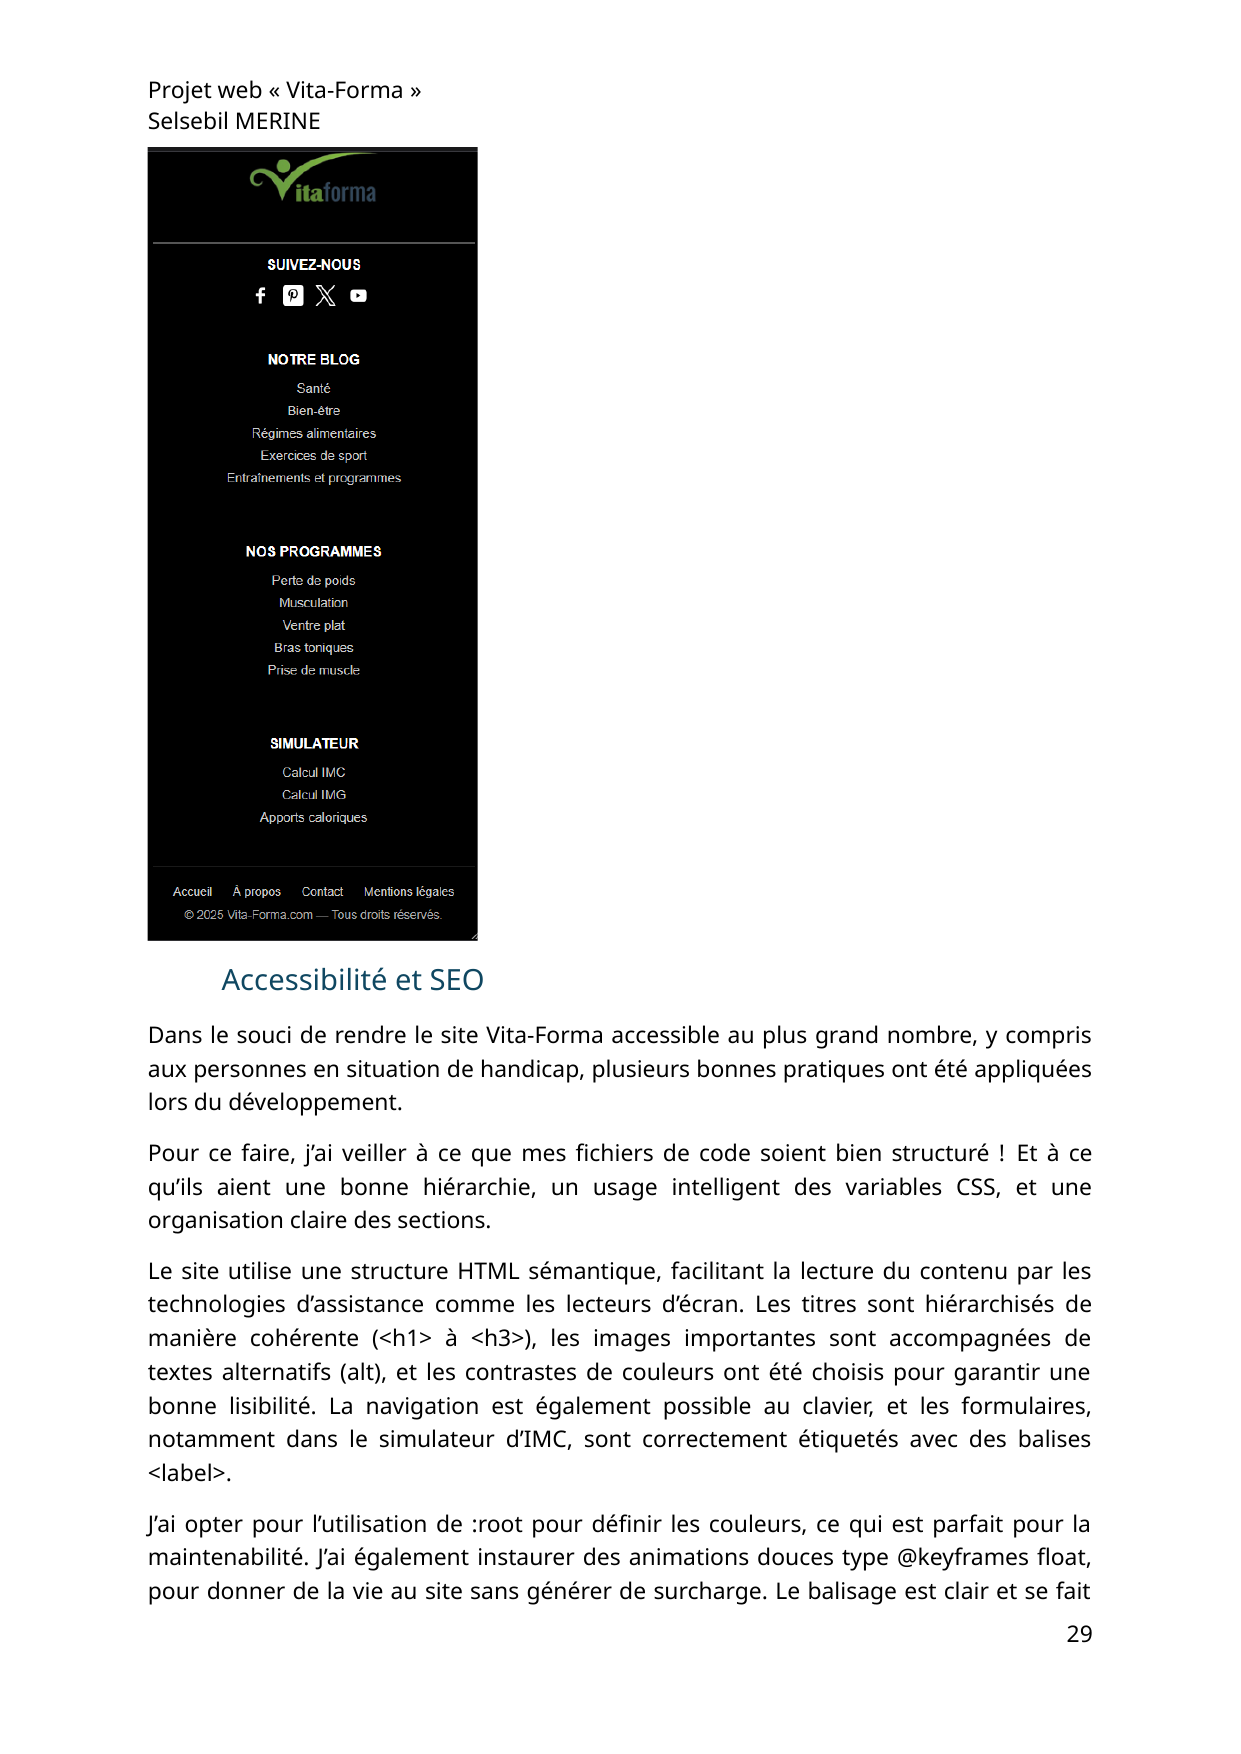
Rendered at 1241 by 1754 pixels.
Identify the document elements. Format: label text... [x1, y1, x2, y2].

text Accessibilité et SEO [148, 959, 1093, 999]
text Pour ce faire, j’ai veiller à ce que mes fichiers de code soient bien structuré ! Et à ce qu’ils aient une bonne hiérarchie, un usage intelligent des variables CSS, et une organisation claire des sections. [148, 1137, 1093, 1235]
text Le site utilise une structure HTML sémantique, facilitant la lecture du contenu par les technologies d’assistance comme les lecteurs d’écran. Les titres sont hiérarchisés de manière cohérente (<h1> à <h3>), les images importantes sont accompagnées de textes alternatifs (alt), et les contrastes de couleurs ont été choisis pour garantir une bonne lisibilité. La navigation est également possible au clavier, et les formulaires, notamment dans le simulateur d’IMC, sont correctement étiquetés avec des balises <label>. [148, 1254, 1093, 1488]
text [148, 1507, 1093, 1606]
picture [147, 147, 478, 941]
text Dans le souci de rendre le site Vita-Forma accessible au plus grand nombre, y compris aux personnes en situation de handicap, plusieurs bonnes pratiques ont été appliquées lors du développement. [148, 1019, 1093, 1117]
